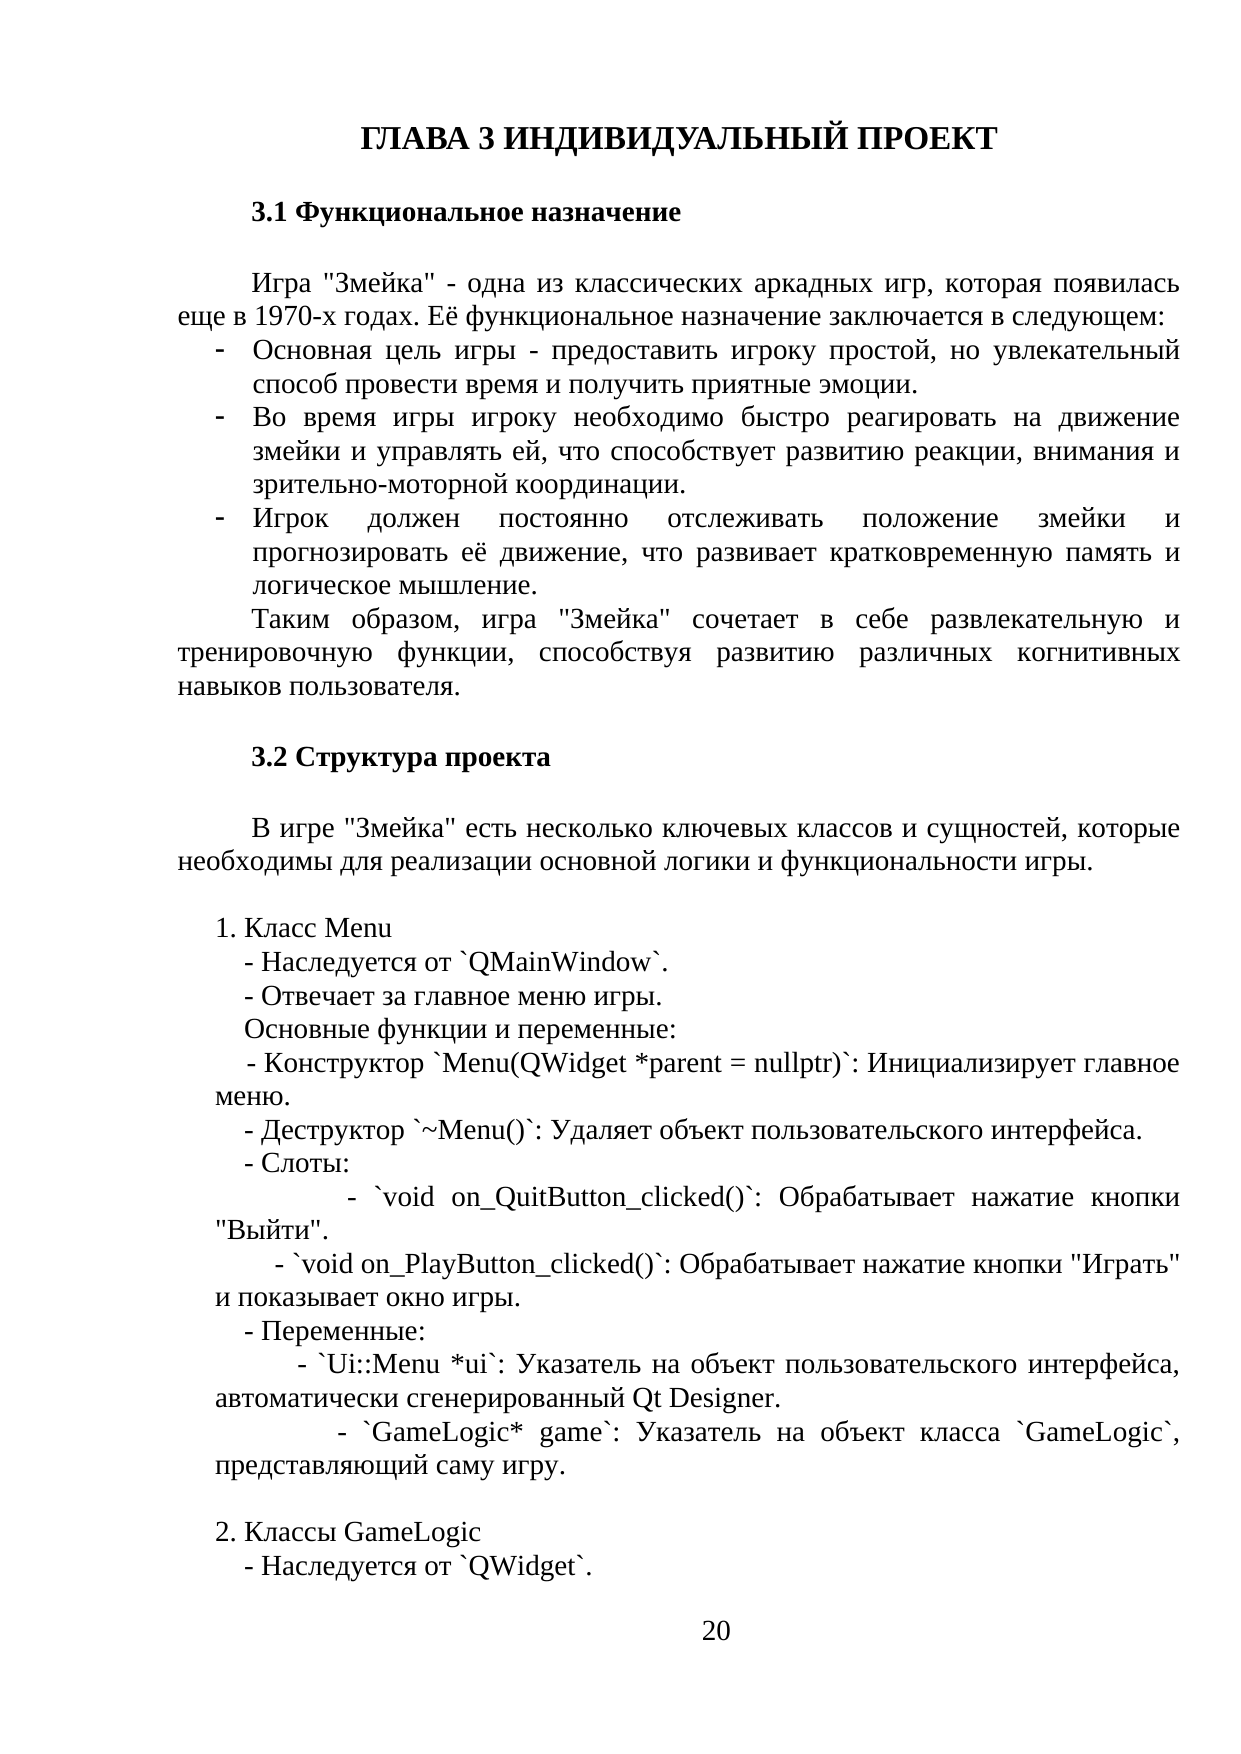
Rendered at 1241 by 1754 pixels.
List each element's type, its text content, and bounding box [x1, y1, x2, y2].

list Основная цель игры - предоставить игроку простой, но увлекательный способ провести время и получить приятные эмоции. [215, 332, 1181, 399]
text 2. Классы GameLogic [215, 1514, 1181, 1548]
text - `GameLogic* game`: Указатель на объект класса `GameLogic`, представляющий саму игру. [215, 1414, 1181, 1481]
subtitle 3.2 Структура проекта [177, 739, 1181, 772]
text - Слоты: [215, 1145, 1181, 1179]
subtitle 3.1 Функциональное назначение [177, 194, 1181, 227]
text - Деструктор `~Menu()`: Удаляет объект пользовательского интерфейса. [215, 1112, 1181, 1145]
text Основные функции и переменные: [215, 1011, 1181, 1045]
text - Наследуется от `QWidget`. [215, 1548, 1181, 1581]
text - Переменные: [215, 1313, 1181, 1347]
text 1. Класс Menu [215, 911, 1181, 944]
subtitle Глава 3 Индивидуальный проект [177, 118, 1181, 156]
text Игра "Змейка" - одна из классических аркадных игр, которая появилась еще в 1970-х годах. Её функциональное назначение заключается в следующем: [177, 265, 1181, 332]
text В игре "Змейка" есть несколько ключевых классов и сущностей, которые необходимы для реализации основной логики и функциональности игры. [177, 810, 1181, 877]
text - Отвечает за главное меню игры. [215, 978, 1181, 1011]
list Во время игры игроку необходимо быстро реагировать на движение змейки и управлять ей, что способствует развитию реакции, внимания и зрительно-моторной координации. [215, 399, 1181, 500]
text - Наследуется от `QMainWindow`. [215, 944, 1181, 978]
text Таким образом, игра "Змейка" сочетает в себе развлекательную и тренировочную функции, способствуя развитию различных когнитивных навыков пользователя. [177, 601, 1181, 701]
text - `void on_PlayButton_clicked()`: Обрабатывает нажатие кнопки "Играть" и показывает окно игры. [215, 1246, 1181, 1313]
text - Конструктор `Menu(QWidget *parent = nullptr)`: Инициализирует главное меню. [215, 1045, 1181, 1112]
list Игрок должен постоянно отслеживать положение змейки и прогнозировать её движение, что развивает кратковременную память и логическое мышление. [215, 500, 1181, 601]
text - `void on_QuitButton_clicked()`: Обрабатывает нажатие кнопки "Выйти". [215, 1179, 1181, 1246]
text - `Ui::Menu *ui`: Указатель на объект пользовательского интерфейса, автоматически сгенерированный Qt Designer. [215, 1347, 1181, 1414]
